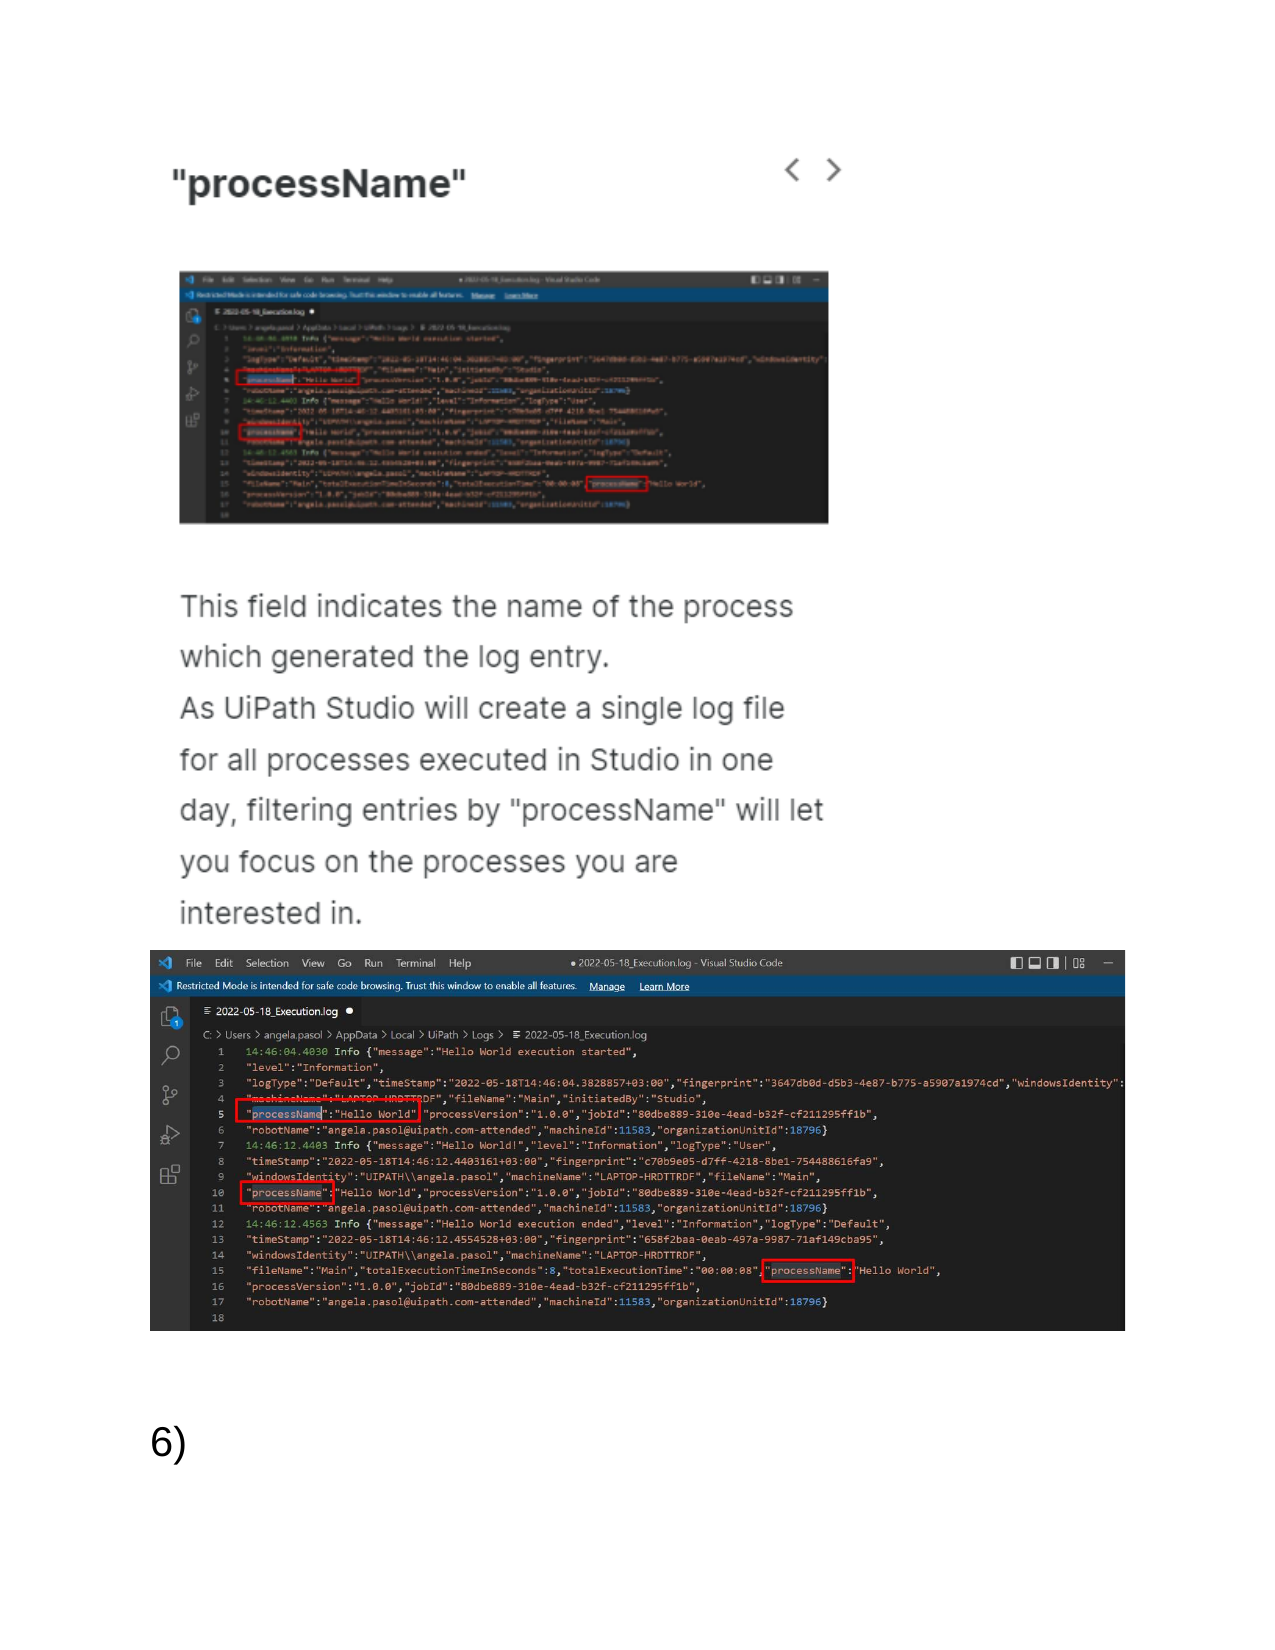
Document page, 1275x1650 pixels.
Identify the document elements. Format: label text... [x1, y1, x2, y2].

text 6) [150, 1417, 1125, 1465]
picture [150, 950, 1125, 1331]
picture [150, 150, 860, 932]
